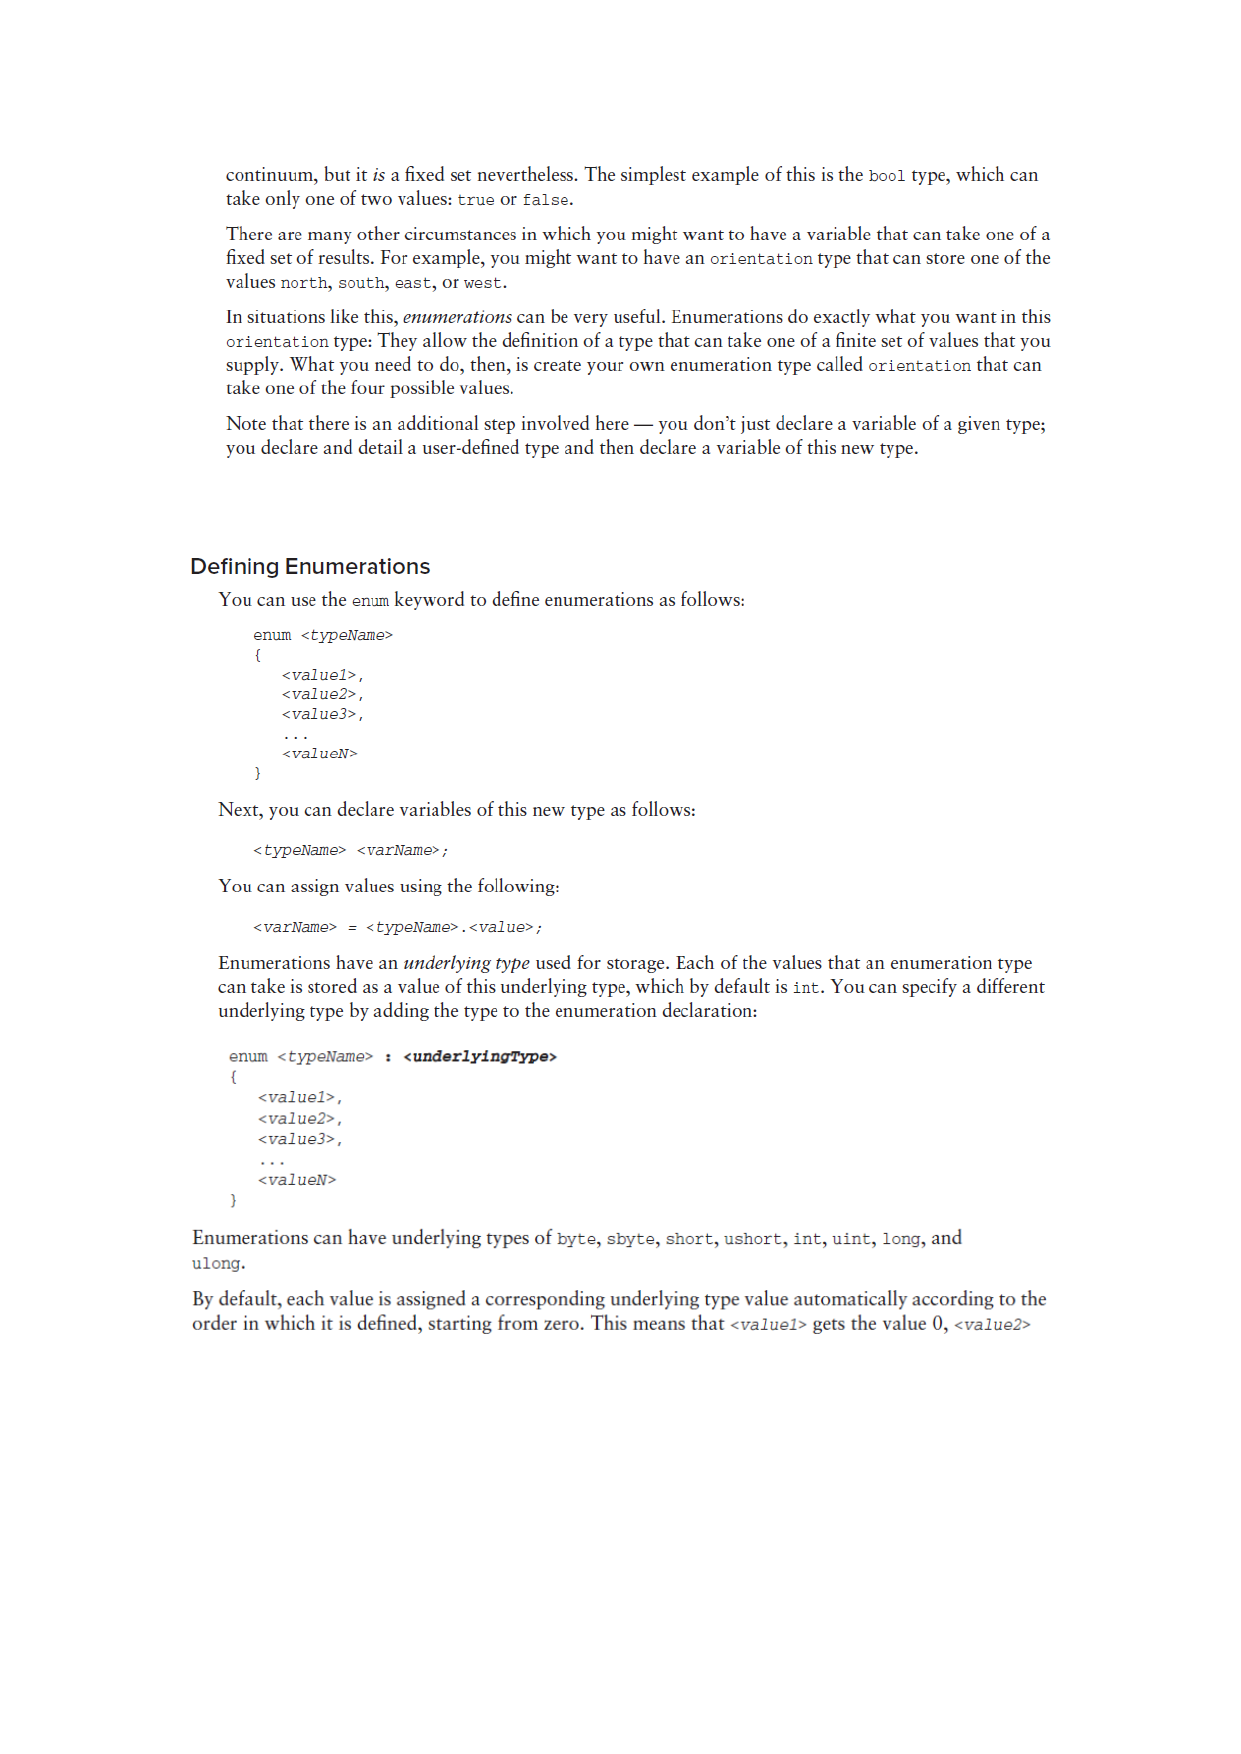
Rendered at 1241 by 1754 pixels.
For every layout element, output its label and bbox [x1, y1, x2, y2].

picture [187, 1039, 1053, 1338]
picture [187, 552, 1053, 1027]
picture [187, 162, 1053, 460]
